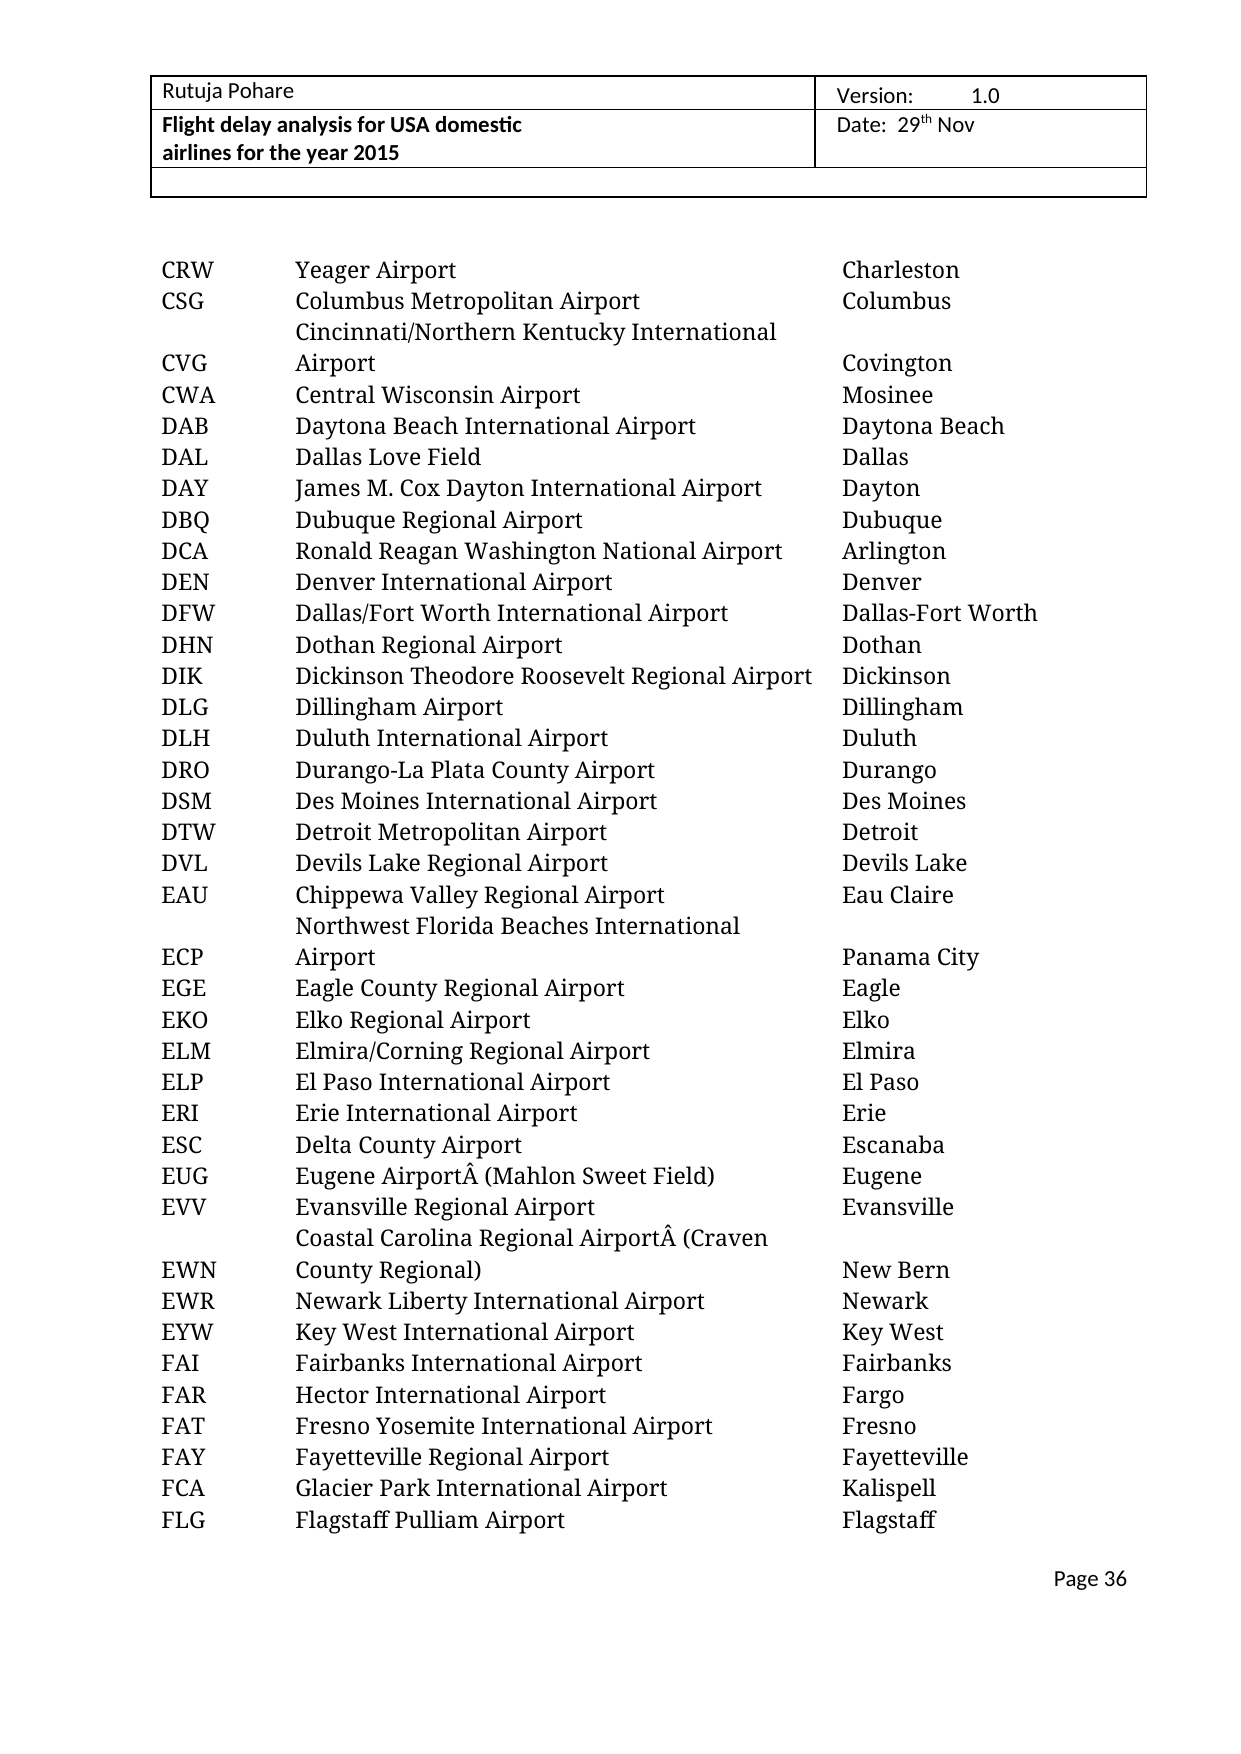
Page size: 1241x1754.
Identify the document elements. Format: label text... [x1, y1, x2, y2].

table_cell Devils Lake [831, 847, 1125, 878]
table_cell Eagle [831, 972, 1125, 1003]
table_cell Dallas/Fort Worth International Airport [284, 597, 831, 628]
table_cell Fayetteville [831, 1441, 1125, 1472]
table_cell Eugene [831, 1160, 1125, 1191]
table_cell Columbus Metropolitan Airport [284, 285, 831, 316]
table_cell CSG [150, 285, 284, 316]
table_cell Elko Regional Airport [284, 1004, 831, 1035]
table_cell ECP [150, 910, 284, 972]
table_cell DFW [150, 597, 284, 628]
table_cell Erie [831, 1097, 1125, 1128]
table_cell Newark Liberty International Airport [284, 1285, 831, 1316]
table_cell EYW [150, 1316, 284, 1347]
table_cell Newark [831, 1285, 1125, 1316]
table_cell FLG [150, 1504, 284, 1535]
table_cell Dillingham Airport [284, 691, 831, 722]
table_cell El Paso [831, 1066, 1125, 1097]
table_cell Devils Lake Regional Airport [284, 847, 831, 878]
table_cell Eagle County Regional Airport [284, 972, 831, 1003]
table_cell Des Moines International Airport [284, 785, 831, 816]
table_cell DSM [150, 785, 284, 816]
table_cell DVL [150, 847, 284, 878]
table_cell DTW [150, 816, 284, 847]
table_cell Fairbanks International Airport [284, 1347, 831, 1378]
table_cell Dubuque [831, 504, 1125, 535]
table_cell DCA [150, 535, 284, 566]
table_cell FAI [150, 1347, 284, 1378]
table_cell Columbus [831, 285, 1125, 316]
table_cell Eau Claire [831, 879, 1125, 910]
table_cell Evansville [831, 1191, 1125, 1222]
table_cell Detroit [831, 816, 1125, 847]
table_cell DIK [150, 660, 284, 691]
table_cell FCA [150, 1472, 284, 1503]
table_cell ERI [150, 1097, 284, 1128]
table_cell Dillingham [831, 691, 1125, 722]
table_cell Delta County Airport [284, 1129, 831, 1160]
table_cell CRW [150, 254, 284, 285]
table_cell Elko [831, 1004, 1125, 1035]
table_cell EVV [150, 1191, 284, 1222]
table_cell EGE [150, 972, 284, 1003]
table_cell EWR [150, 1285, 284, 1316]
table_cell El Paso International Airport [284, 1066, 831, 1097]
table_cell DBQ [150, 504, 284, 535]
table_cell Key West International Airport [284, 1316, 831, 1347]
table_cell Denver [831, 566, 1125, 597]
table_cell Glacier Park International Airport [284, 1472, 831, 1503]
table_cell Elmira/Corning Regional Airport [284, 1035, 831, 1066]
table_cell Duluth International Airport [284, 722, 831, 753]
table_cell EUG [150, 1160, 284, 1191]
table_cell Dayton [831, 472, 1125, 503]
table_cell Coastal Carolina Regional AirportÂ (Craven County Regional) [284, 1222, 831, 1285]
table_cell Central Wisconsin Airport [284, 379, 831, 410]
table_cell ELM [150, 1035, 284, 1066]
table_cell DLG [150, 691, 284, 722]
table_cell Ronald Reagan Washington National Airport [284, 535, 831, 566]
table_cell Covington [831, 316, 1125, 378]
table_cell DAL [150, 441, 284, 472]
table_cell Evansville Regional Airport [284, 1191, 831, 1222]
table_cell Daytona Beach [831, 410, 1125, 441]
table_cell Kalispell [831, 1472, 1125, 1503]
table_cell DRO [150, 754, 284, 785]
table_cell Dallas Love Field [284, 441, 831, 472]
table_cell Dickinson Theodore Roosevelt Regional Airport [284, 660, 831, 691]
table_cell DEN [150, 566, 284, 597]
table_cell Dallas-Fort Worth [831, 597, 1125, 628]
table_cell Dothan [831, 629, 1125, 660]
table_cell FAR [150, 1379, 284, 1410]
table_cell Fresno Yosemite International Airport [284, 1410, 831, 1441]
table_cell Erie International Airport [284, 1097, 831, 1128]
table_cell DHN [150, 629, 284, 660]
table_cell Dothan Regional Airport [284, 629, 831, 660]
table_cell Northwest Florida Beaches International Airport [284, 910, 831, 972]
table_cell Durango [831, 754, 1125, 785]
table_cell Cincinnati/Northern Kentucky International Airport [284, 316, 831, 378]
table_cell Daytona Beach International Airport [284, 410, 831, 441]
table_cell CWA [150, 379, 284, 410]
table_cell Durango-La Plata County Airport [284, 754, 831, 785]
table_cell DAY [150, 472, 284, 503]
table_cell Eugene AirportÂ (Mahlon Sweet Field) [284, 1160, 831, 1191]
table_cell Yeager Airport [284, 254, 831, 285]
table_cell DLH [150, 722, 284, 753]
table_cell Detroit Metropolitan Airport [284, 816, 831, 847]
table_cell Fayetteville Regional Airport [284, 1441, 831, 1472]
table_cell DAB [150, 410, 284, 441]
table_cell Fargo [831, 1379, 1125, 1410]
table_cell Fairbanks [831, 1347, 1125, 1378]
table_cell FAY [150, 1441, 284, 1472]
table_cell EAU [150, 879, 284, 910]
table_cell Fresno [831, 1410, 1125, 1441]
table_cell FAT [150, 1410, 284, 1441]
table_cell Arlington [831, 535, 1125, 566]
table_cell CVG [150, 316, 284, 378]
table_cell EWN [150, 1222, 284, 1285]
table_cell Dickinson [831, 660, 1125, 691]
table_cell Dallas [831, 441, 1125, 472]
table_cell Panama City [831, 910, 1125, 972]
table_cell EKO [150, 1004, 284, 1035]
table_cell Flagstaff Pulliam Airport [284, 1504, 831, 1535]
table_cell ELP [150, 1066, 284, 1097]
table_cell Denver International Airport [284, 566, 831, 597]
table_cell Key West [831, 1316, 1125, 1347]
table_cell Charleston [831, 254, 1125, 285]
table_cell Des Moines [831, 785, 1125, 816]
table_cell Flagstaff [831, 1504, 1125, 1535]
table_cell James M. Cox Dayton International Airport [284, 472, 831, 503]
table_cell Elmira [831, 1035, 1125, 1066]
table_cell ESC [150, 1129, 284, 1160]
table_cell Duluth [831, 722, 1125, 753]
table_cell Hector International Airport [284, 1379, 831, 1410]
table_cell Escanaba [831, 1129, 1125, 1160]
table_cell Mosinee [831, 379, 1125, 410]
table_cell New Bern [831, 1222, 1125, 1285]
table_cell Chippewa Valley Regional Airport [284, 879, 831, 910]
table_cell Dubuque Regional Airport [284, 504, 831, 535]
